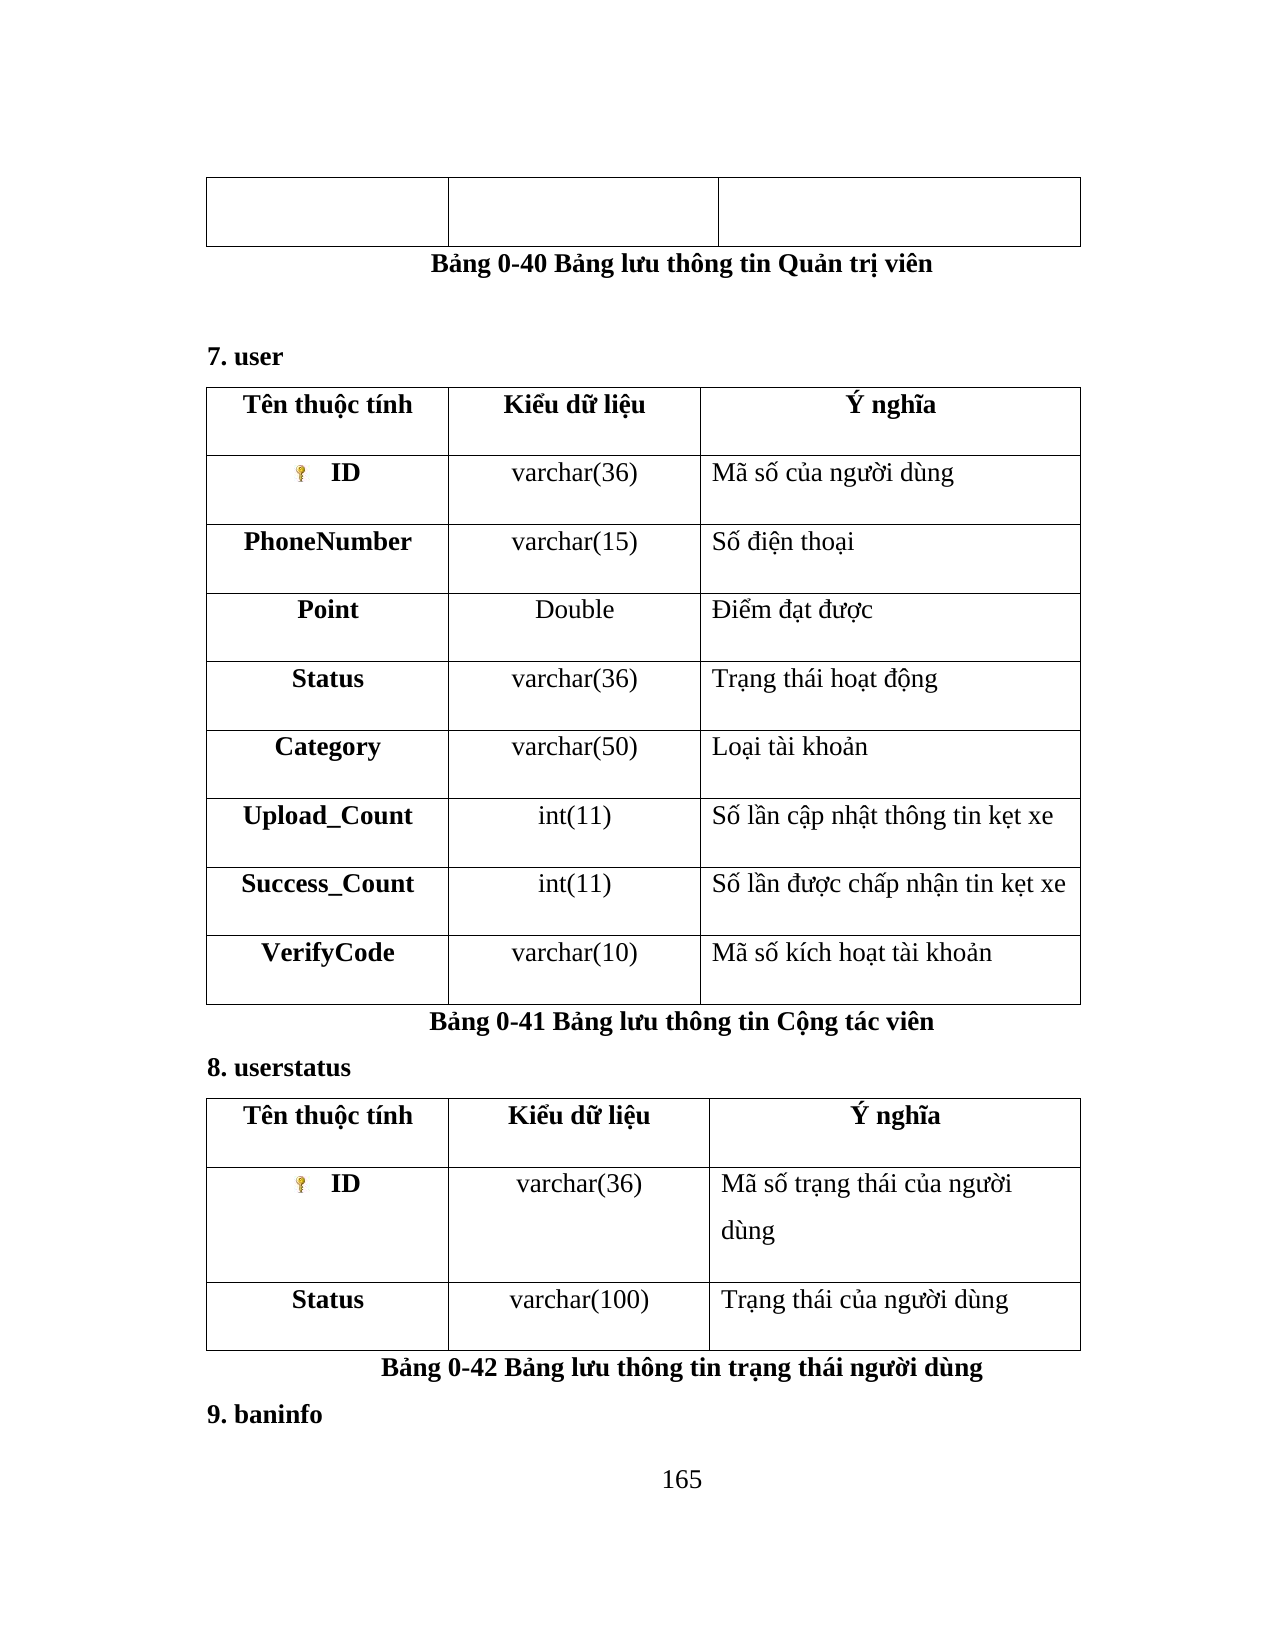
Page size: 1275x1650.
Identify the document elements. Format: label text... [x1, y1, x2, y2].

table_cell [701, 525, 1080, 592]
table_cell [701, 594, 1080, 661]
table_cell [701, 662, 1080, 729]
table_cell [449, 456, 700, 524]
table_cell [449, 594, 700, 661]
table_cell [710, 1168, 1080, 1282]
text 8. userstatus [207, 1051, 1157, 1082]
picture [294, 465, 310, 482]
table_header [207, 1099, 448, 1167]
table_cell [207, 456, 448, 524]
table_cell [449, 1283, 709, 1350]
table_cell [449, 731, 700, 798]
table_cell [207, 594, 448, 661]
picture [294, 1176, 310, 1193]
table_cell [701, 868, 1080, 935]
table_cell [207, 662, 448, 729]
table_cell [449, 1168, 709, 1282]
text 9. baninfo [207, 1398, 1157, 1429]
text Bảng 0-42 Bảng lưu thông tin trạng thái người dùng [207, 1351, 1157, 1382]
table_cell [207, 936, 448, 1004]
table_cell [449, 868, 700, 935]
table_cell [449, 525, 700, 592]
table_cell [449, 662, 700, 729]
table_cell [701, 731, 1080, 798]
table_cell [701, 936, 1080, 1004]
text Bảng 0-41 Bảng lưu thông tin Cộng tác viên [207, 1005, 1157, 1036]
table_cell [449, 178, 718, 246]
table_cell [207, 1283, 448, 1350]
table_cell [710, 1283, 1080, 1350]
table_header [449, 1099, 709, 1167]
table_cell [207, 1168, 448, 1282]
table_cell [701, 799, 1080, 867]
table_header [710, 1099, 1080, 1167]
text 7. user [207, 340, 1157, 371]
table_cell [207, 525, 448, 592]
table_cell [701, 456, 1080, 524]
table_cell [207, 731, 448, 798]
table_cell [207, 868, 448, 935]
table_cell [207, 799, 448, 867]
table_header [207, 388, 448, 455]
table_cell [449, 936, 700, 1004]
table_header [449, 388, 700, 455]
text Bảng 0-40 Bảng lưu thông tin Quản trị viên [207, 247, 1157, 278]
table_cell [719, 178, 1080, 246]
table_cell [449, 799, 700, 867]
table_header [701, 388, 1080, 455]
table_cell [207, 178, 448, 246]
